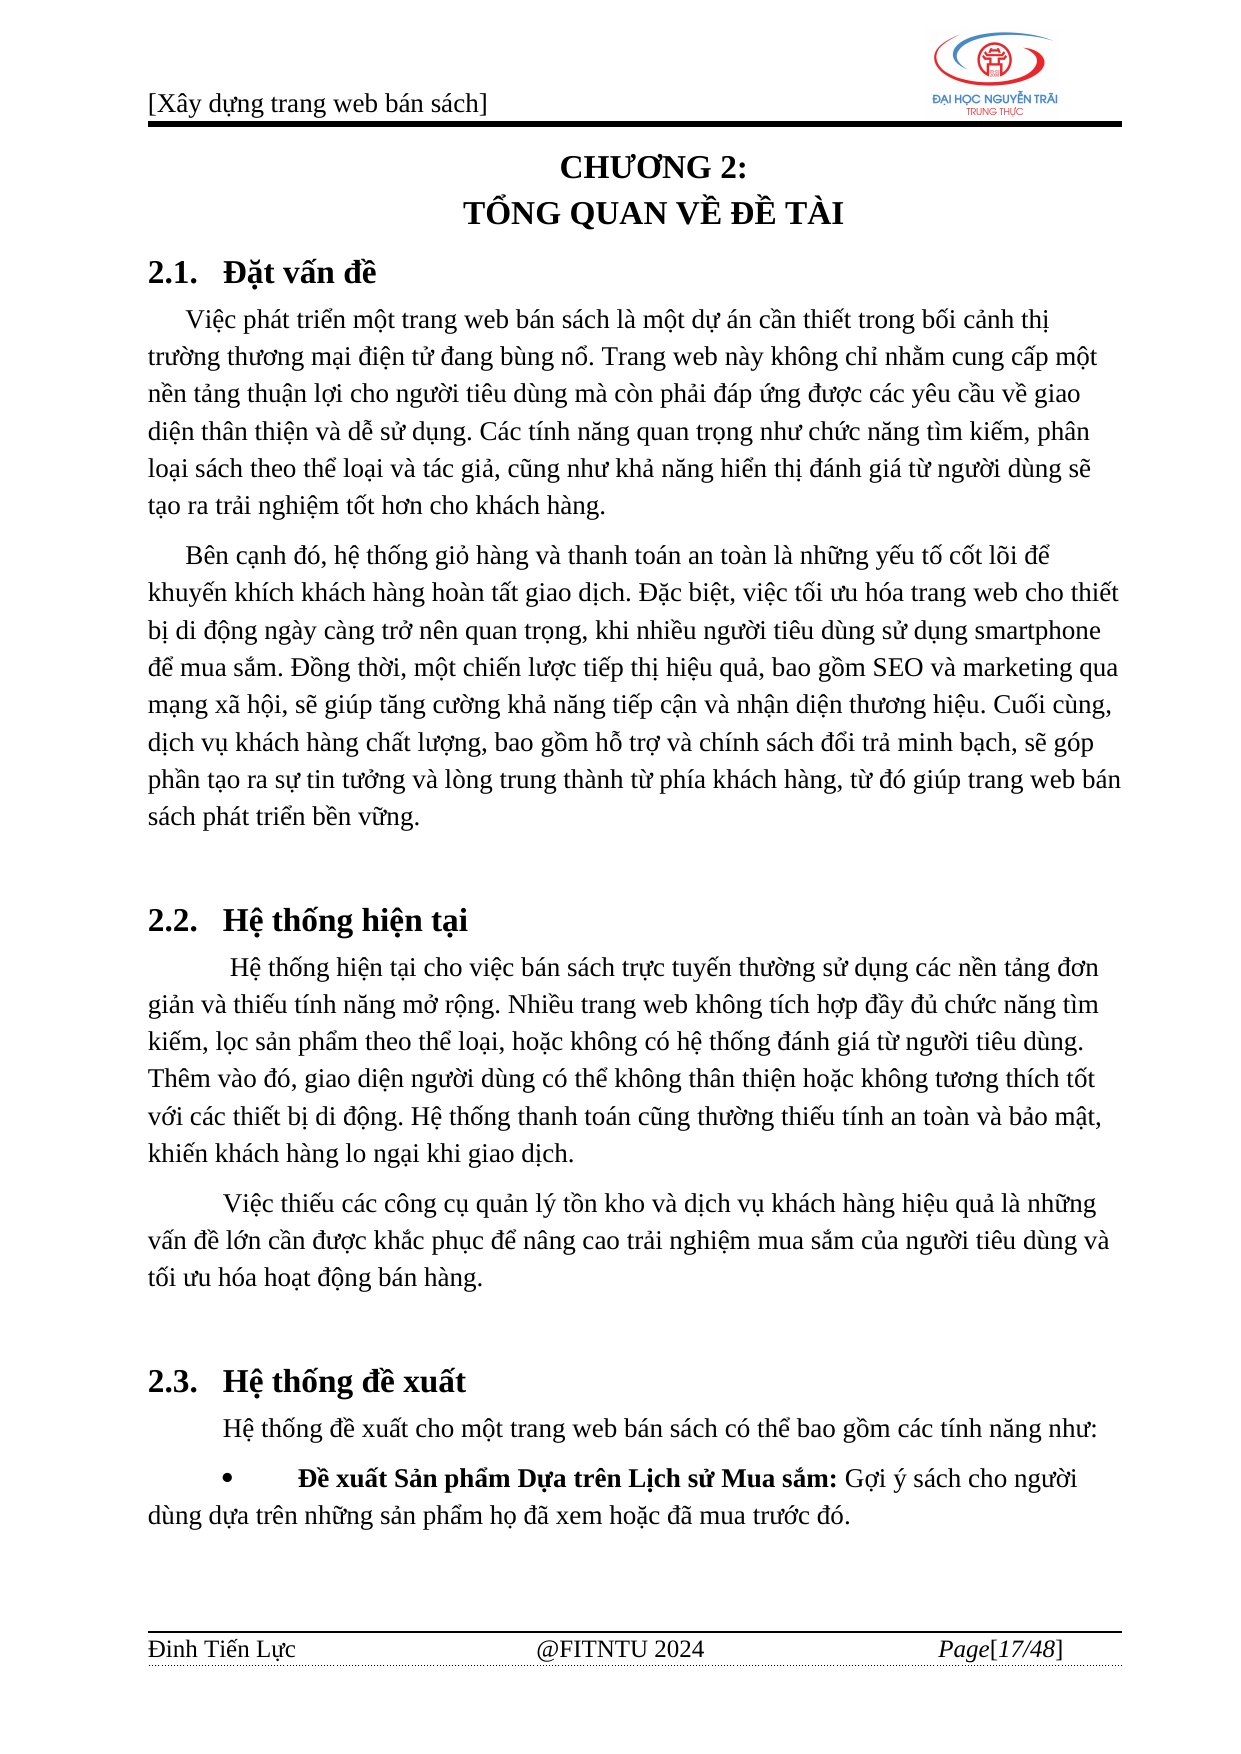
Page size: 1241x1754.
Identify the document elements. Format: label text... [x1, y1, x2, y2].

subtitle Hệ thống đề xuất [148, 1361, 1122, 1399]
text Hệ thống đề xuất cho một trang web bán sách có thể bao gồm các tính năng như: [148, 1412, 1122, 1443]
text Việc thiếu các công cụ quản lý tồn kho và dịch vụ khách hàng hiệu quả là những vấn đề lớn cần được khắc phục để nâng cao trải nghiệm mua sắm của người tiêu dùng và tối ưu hóa hoạt động bán hàng. [148, 1187, 1122, 1293]
text Việc phát triển một trang web bán sách là một dự án cần thiết trong bối cảnh thị trường thương mại điện tử đang bùng nổ. Trang web này không chỉ nhằm cung cấp một nền tảng thuận lợi cho người tiêu dùng mà còn phải đáp ứng được các yêu cầu về giao diện thân thiện và dễ sử dụng. Các tính năng quan trọng như chức năng tìm kiếm, phân loại sách theo thể loại và tác giả, cũng như khả năng hiển thị đánh giá từ người dùng sẽ tạo ra trải nghiệm tốt hơn cho khách hàng. [148, 303, 1122, 521]
list Đề xuất Sản phẩm Dựa trên Lịch sử Mua sắm: Gợi ý sách cho người dùng dựa trên những sản phẩm họ đã xem hoặc đã mua trước đó. [148, 1462, 1122, 1530]
subtitle Hệ thống hiện tại [148, 900, 1122, 938]
subtitle Đặt vấn đề [148, 252, 1122, 290]
text Hệ thống hiện tại cho việc bán sách trực tuyến thường sử dụng các nền tảng đơn giản và thiếu tính năng mở rộng. Nhiều trang web không tích hợp đầy đủ chức năng tìm kiếm, lọc sản phẩm theo thể loại, hoặc không có hệ thống đánh giá từ người tiêu dùng. Thêm vào đó, giao diện người dùng có thể không thân thiện hoặc không tương thích tốt với các thiết bị di động. Hệ thống thanh toán cũng thường thiếu tính an toàn và bảo mật, khiến khách hàng lo ngại khi giao dịch. [148, 951, 1122, 1168]
subtitle CHƯƠNG 2: TỔNG QUAN VỀ ĐỀ TÀI [185, 148, 1122, 232]
picture [925, 27, 1064, 120]
text Bên cạnh đó, hệ thống giỏ hàng và thanh toán an toàn là những yếu tố cốt lõi để khuyến khích khách hàng hoàn tất giao dịch. Đặc biệt, việc tối ưu hóa trang web cho thiết bị di động ngày càng trở nên quan trọng, khi nhiều người tiêu dùng sử dụng smartphone để mua sắm. Đồng thời, một chiến lược tiếp thị hiệu quả, bao gồm SEO và marketing qua mạng xã hội, sẽ giúp tăng cường khả năng tiếp cận và nhận diện thương hiệu. Cuối cùng, dịch vụ khách hàng chất lượng, bao gồm hỗ trợ và chính sách đổi trả minh bạch, sẽ góp phần tạo ra sự tin tưởng và lòng trung thành từ phía khách hàng, từ đó giúp trang web bán sách phát triển bền vững. [148, 539, 1122, 831]
